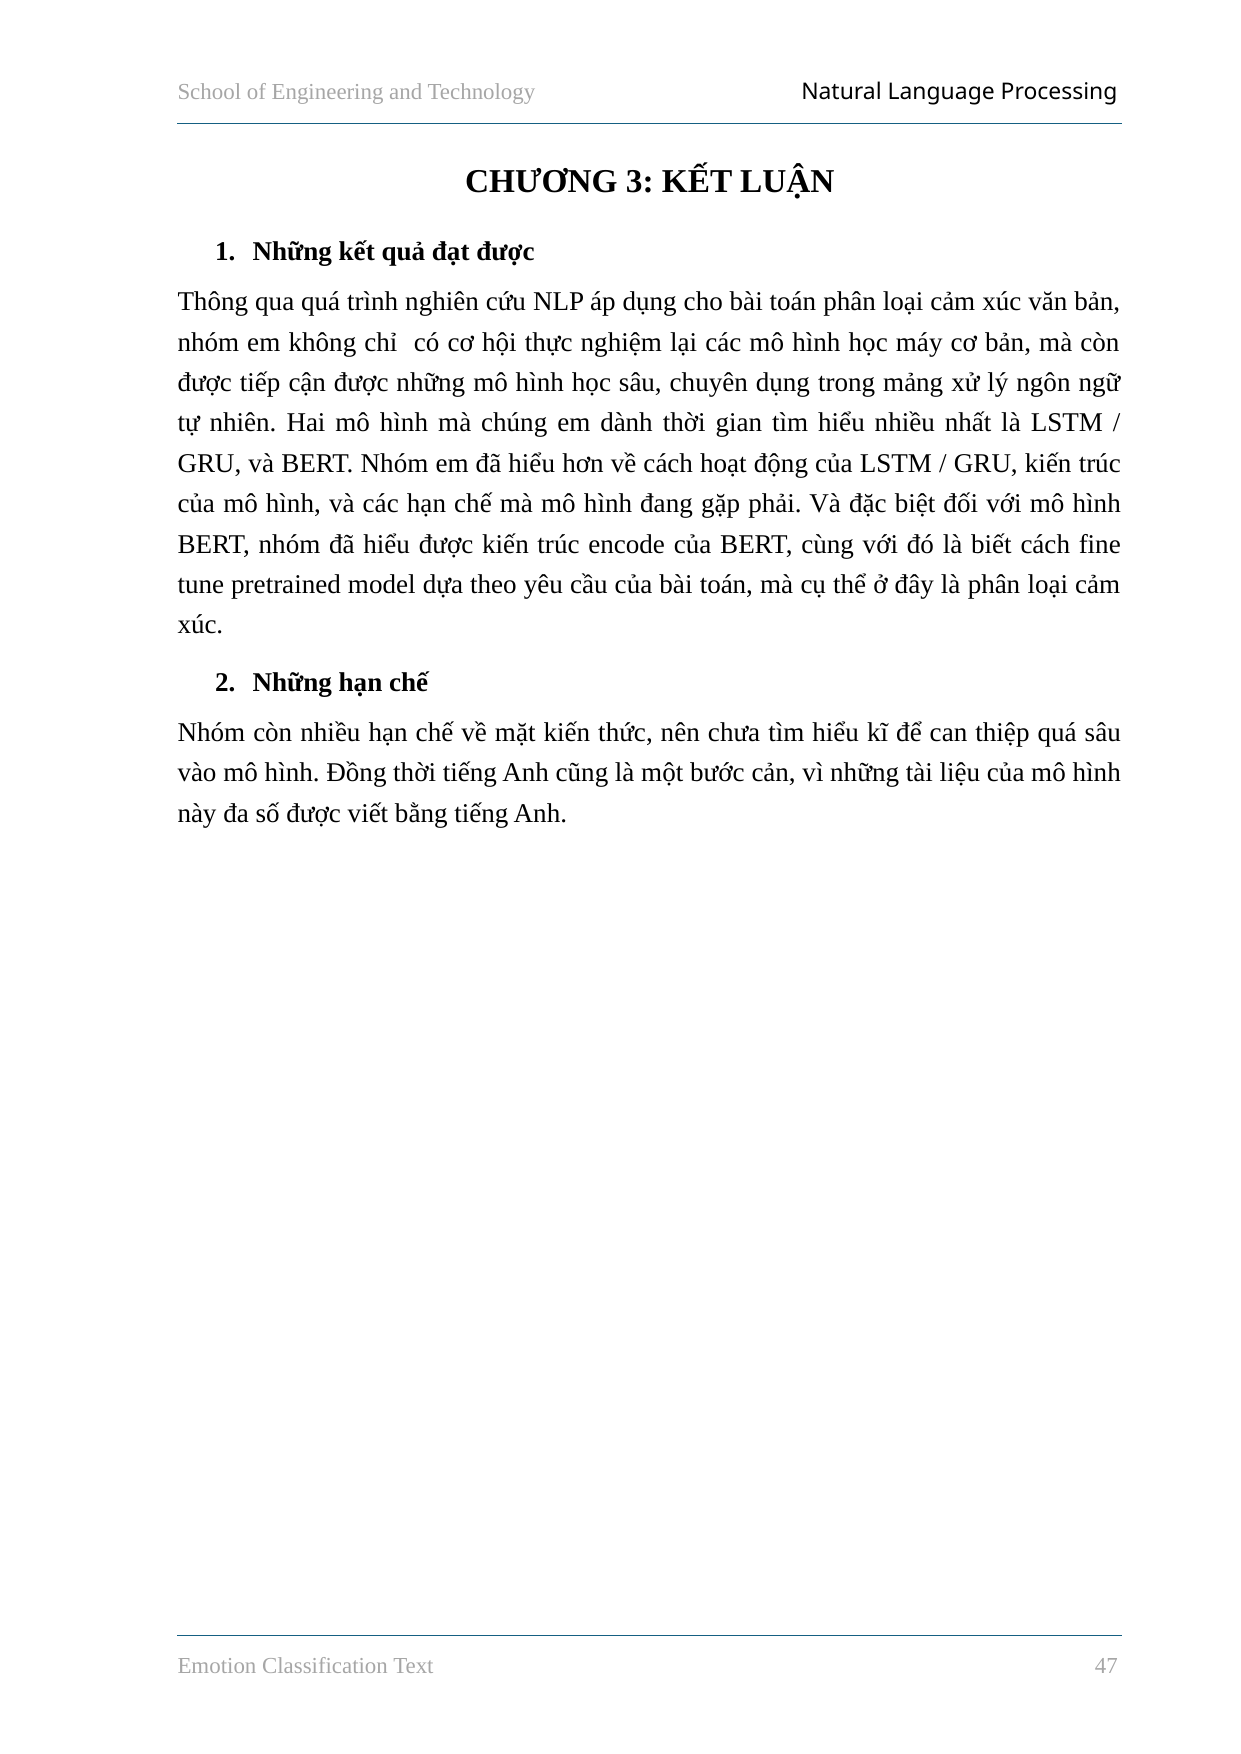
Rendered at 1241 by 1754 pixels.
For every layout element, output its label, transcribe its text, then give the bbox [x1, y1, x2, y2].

list Những kết quả đạt được [215, 235, 1122, 266]
text CHƯƠNG 3: KẾT LUẬN [177, 161, 1122, 199]
list Những hạn chế [215, 666, 1122, 697]
text Nhóm còn nhiều hạn chế về mặt kiến thức, nên chưa tìm hiểu kĩ để can thiệp quá sâu vào mô hình. Đồng thời tiếng Anh cũng là một bước cản, vì những tài liệu của mô hình này đa số được viết bằng tiếng Anh. [177, 716, 1122, 828]
text Thông qua quá trình nghiên cứu NLP áp dụng cho bài toán phân loại cảm xúc văn bản, nhóm em không chỉ có cơ hội thực nghiệm lại các mô hình học máy cơ bản, mà còn được tiếp cận được những mô hình học sâu, chuyên dụng trong mảng xử lý ngôn ngữ tự nhiên. Hai mô hình mà chúng em dành thời gian tìm hiểu nhiều nhất là LSTM / GRU, và BERT. Nhóm em đã hiểu hơn về cách hoạt động của LSTM / GRU, kiến trúc của mô hình, và các hạn chế mà mô hình đang gặp phải. Và đặc biệt đối với mô hình BERT, nhóm đã hiểu được kiến trúc encode của BERT, cùng với đó là biết cách fine tune pretrained model dựa theo yêu cầu của bài toán, mà cụ thể ở đây là phân loại cảm xúc. [177, 285, 1122, 640]
